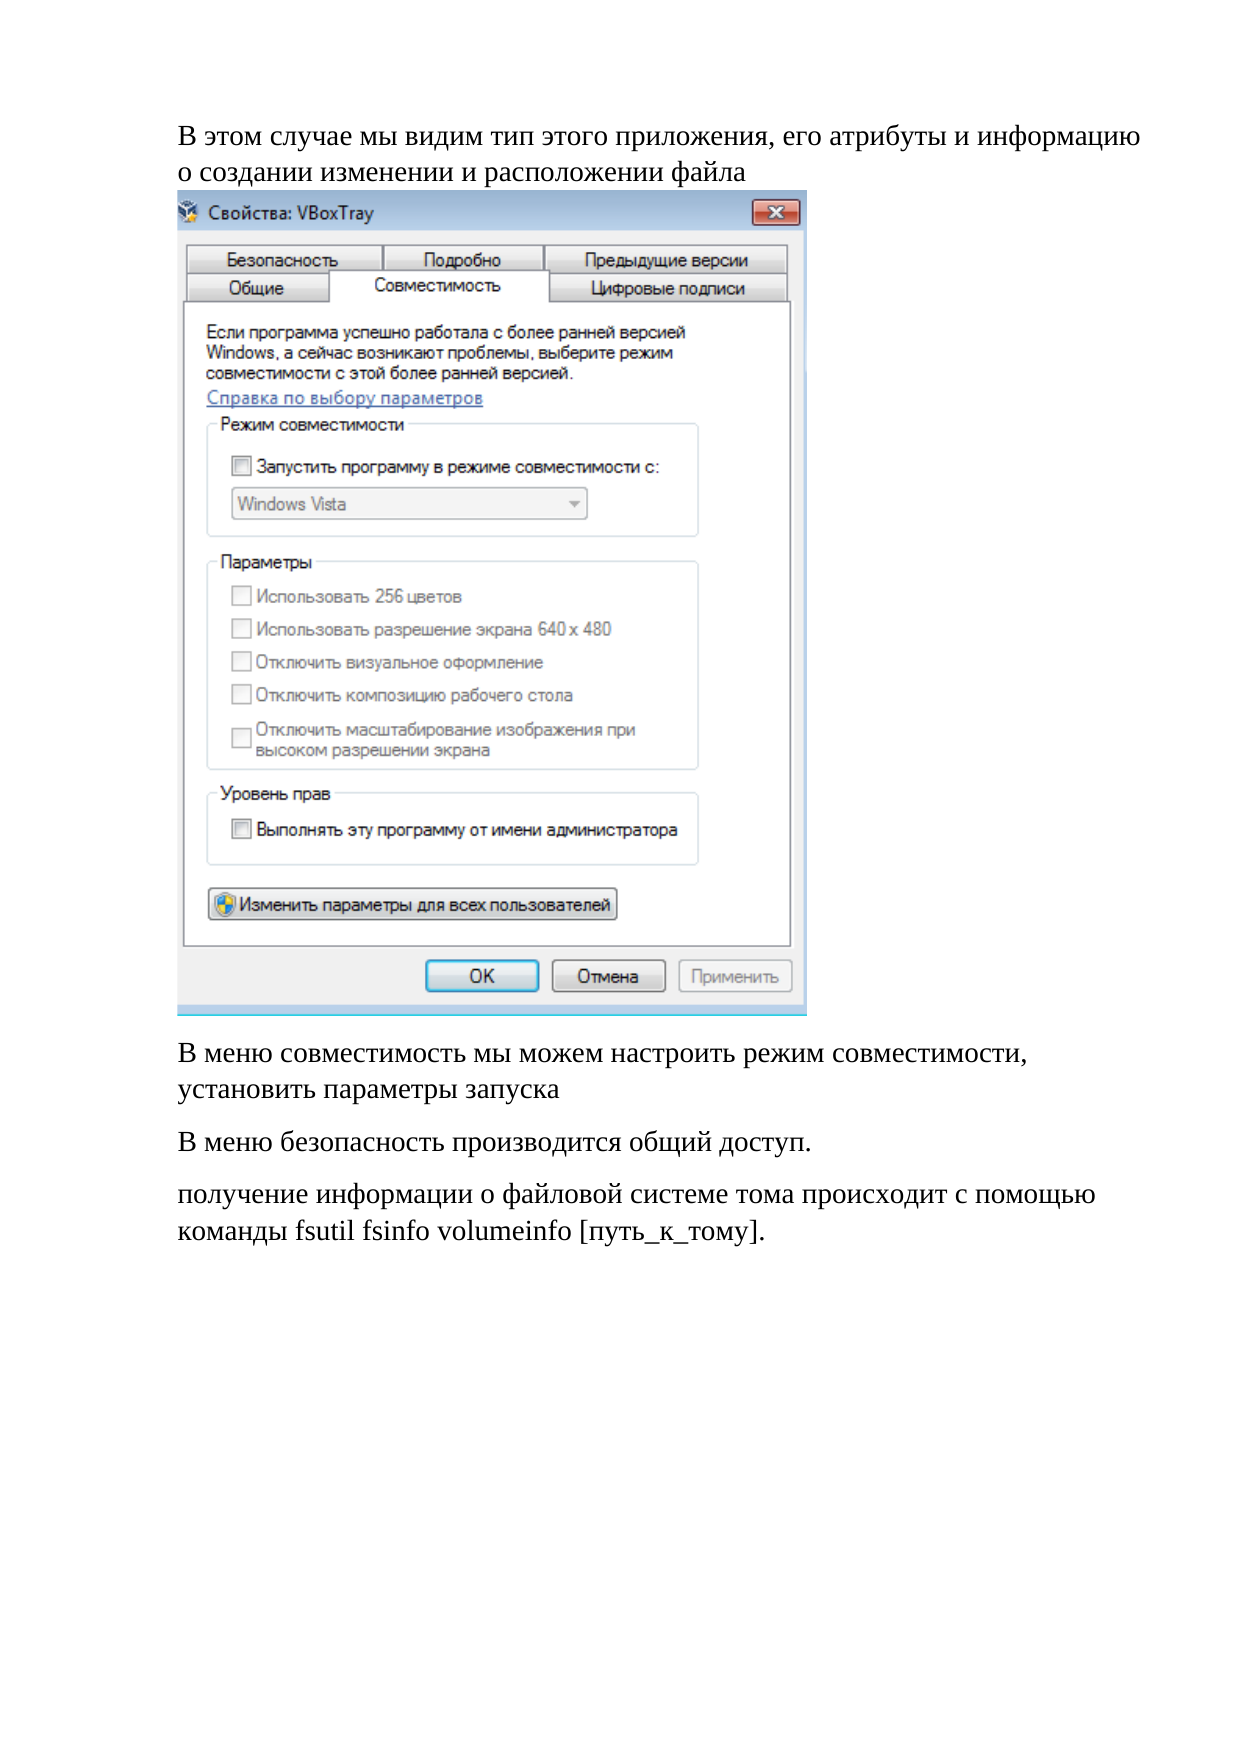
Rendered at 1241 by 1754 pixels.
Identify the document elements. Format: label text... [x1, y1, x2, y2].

text получение информации о файловой системе тома происходит с помощью команды fsutil fsinfo volumeinfo [путь_к_тому]. [177, 1177, 1152, 1246]
picture [177, 190, 807, 1016]
text В меню безопасность производится общий доступ. [177, 1124, 1152, 1157]
text В меню совместимость мы можем настроить режим совместимости, установить параметры запуска [177, 1035, 1152, 1104]
